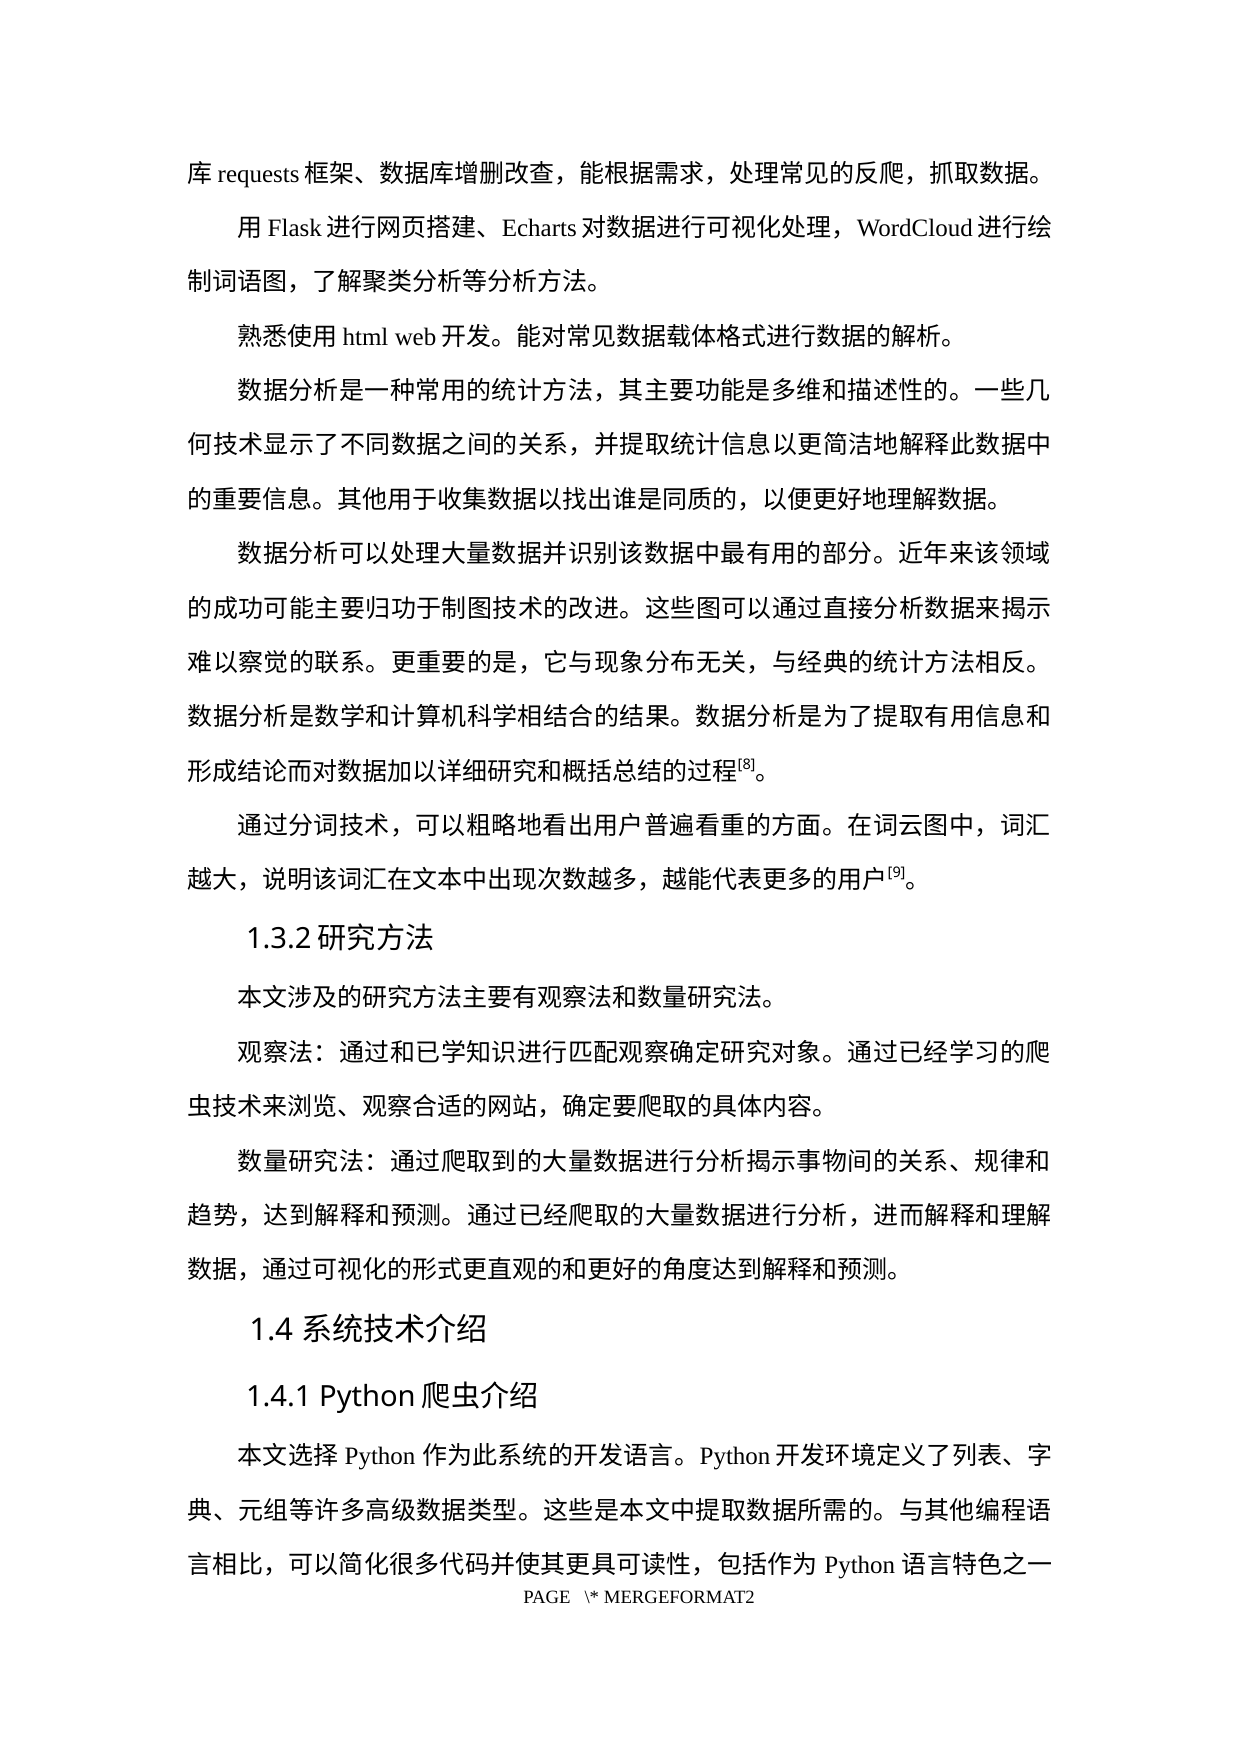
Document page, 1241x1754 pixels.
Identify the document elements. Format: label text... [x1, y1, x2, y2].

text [187, 1436, 1053, 1581]
text 数量研究法：通过爬取到的大量数据进行分析揭示事物间的关系、规律和趋势，达到解释和预测。通过已经爬取的大量数据进行分析，进而解释和理解数据，通过可视化的形式更直观的和更好的角度达到解释和预测。 [187, 1141, 1053, 1286]
subtitle 1.4.1 Python爬虫介绍 [187, 1372, 1053, 1414]
text 数据分析是一种常用的统计方法，其主要功能是多维和描述性的。一些几何技术显示了不同数据之间的关系，并提取统计信息以更简洁地解释此数据中的重要信息。其他用于收集数据以找出谁是同质的，以便更好地理解数据。 [187, 371, 1053, 516]
text 通过分词技术，可以粗略地看出用户普遍看重的方面。在词云图中，词汇越大，说明该词汇在文本中出现次数越多，越能代表更多的用户[9]。 [187, 806, 1053, 896]
text 观察法：通过和已学知识进行匹配观察确定研究对象。通过已经学习的爬虫技术来浏览、观察合适的网站，确定要爬取的具体内容。 [187, 1032, 1053, 1123]
text 1.4 系统技术介绍 [187, 1304, 1053, 1349]
text 熟悉使用html web开发。能对常见数据载体格式进行数据的解析。 [187, 316, 1053, 352]
text 数据分析可以处理大量数据并识别该数据中最有用的部分。近年来该领域的成功可能主要归功于制图技术的改进。这些图可以通过直接分析数据来揭示难以察觉的联系。更重要的是，它与现象分布无关，与经典的统计方法相反。数据分析是数学和计算机科学相结合的结果。数据分析是为了提取有用信息和形成结论而对数据加以详细研究和概括总结的过程[8]。 [187, 534, 1053, 787]
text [187, 153, 1053, 189]
text 用Flask进行网页搭建、Echarts对数据进行可视化处理，WordCloud进行绘制词语图，了解聚类分析等分析方法。 [187, 207, 1053, 298]
subtitle 1.3.2研究方法 [187, 914, 1053, 957]
text 本文涉及的研究方法主要有观察法和数量研究法。 [187, 978, 1053, 1014]
